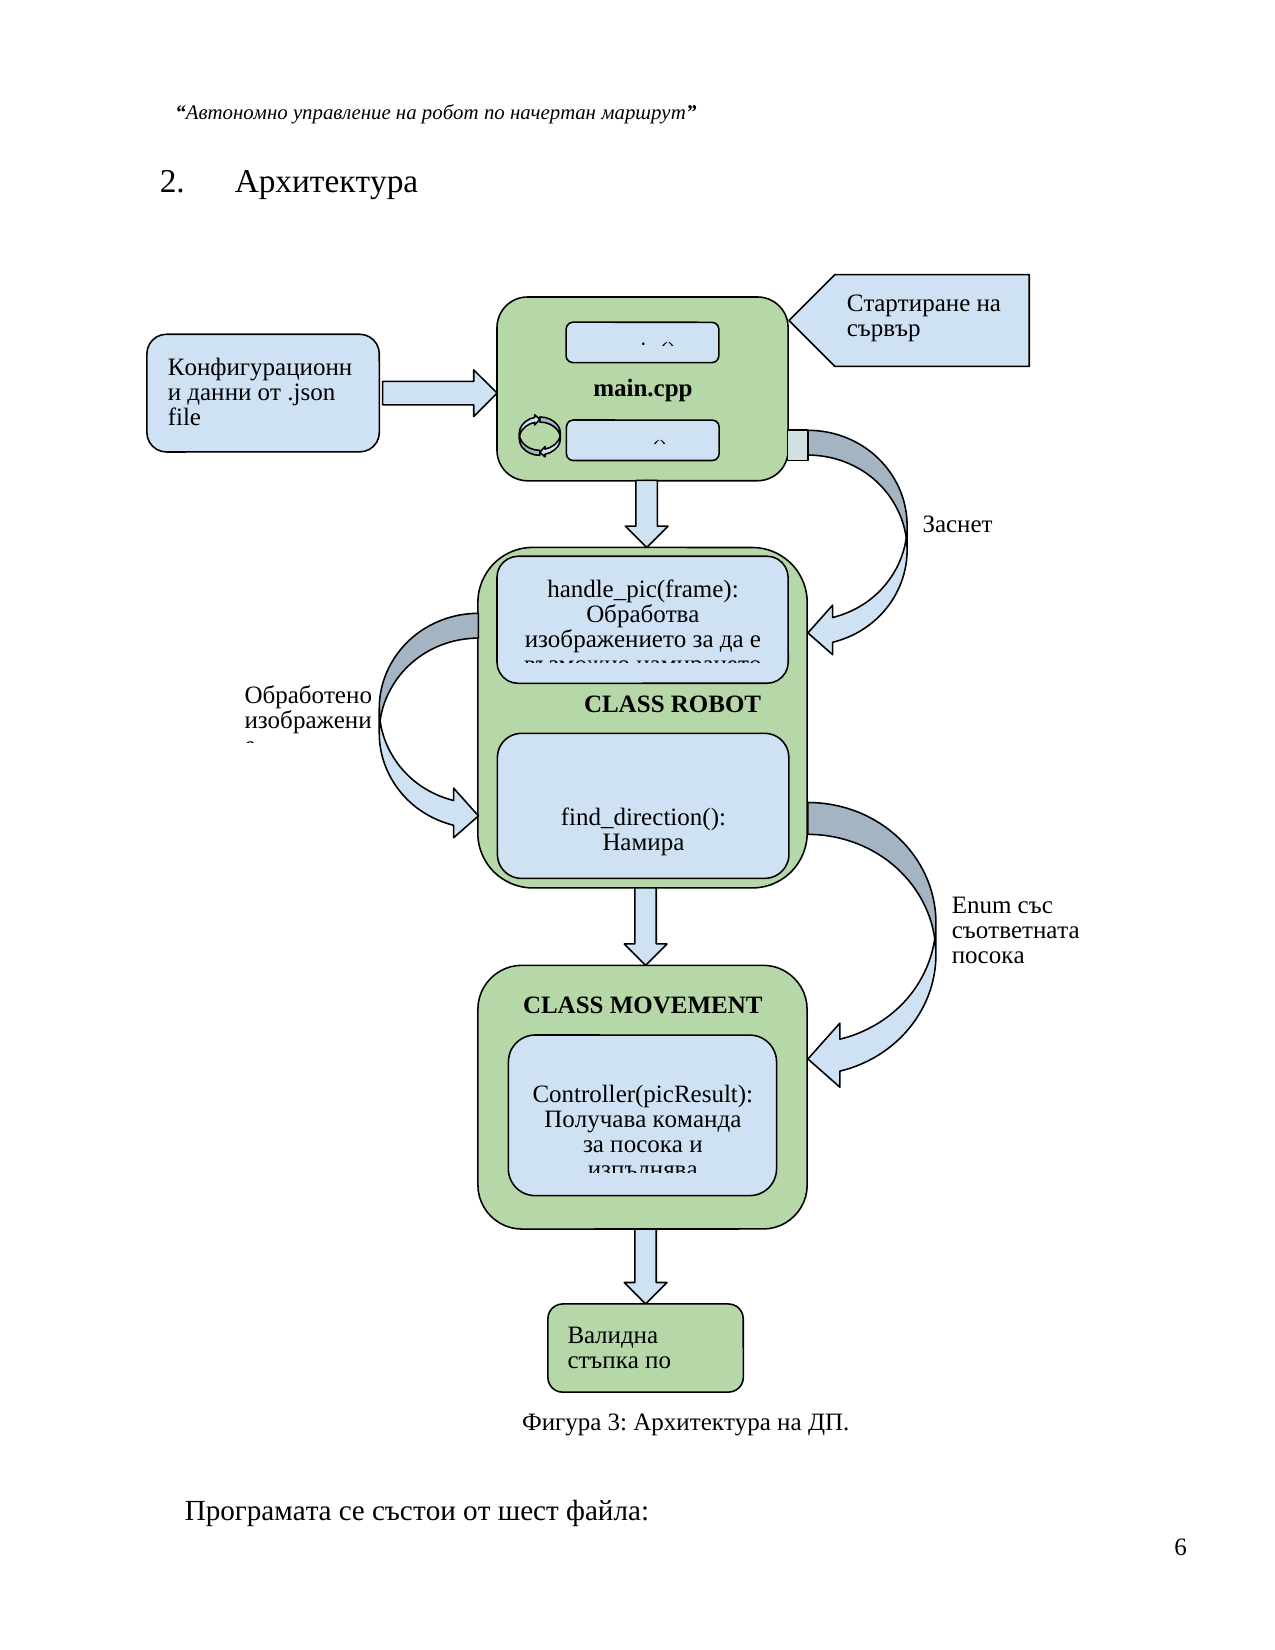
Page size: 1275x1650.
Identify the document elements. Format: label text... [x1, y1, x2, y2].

text Фигура 3: Архитектура на ДП. [184, 1407, 1187, 1435]
subtitle Архитектура [184, 162, 1187, 200]
text Програмата се състои от шест файла: [184, 1493, 1187, 1526]
